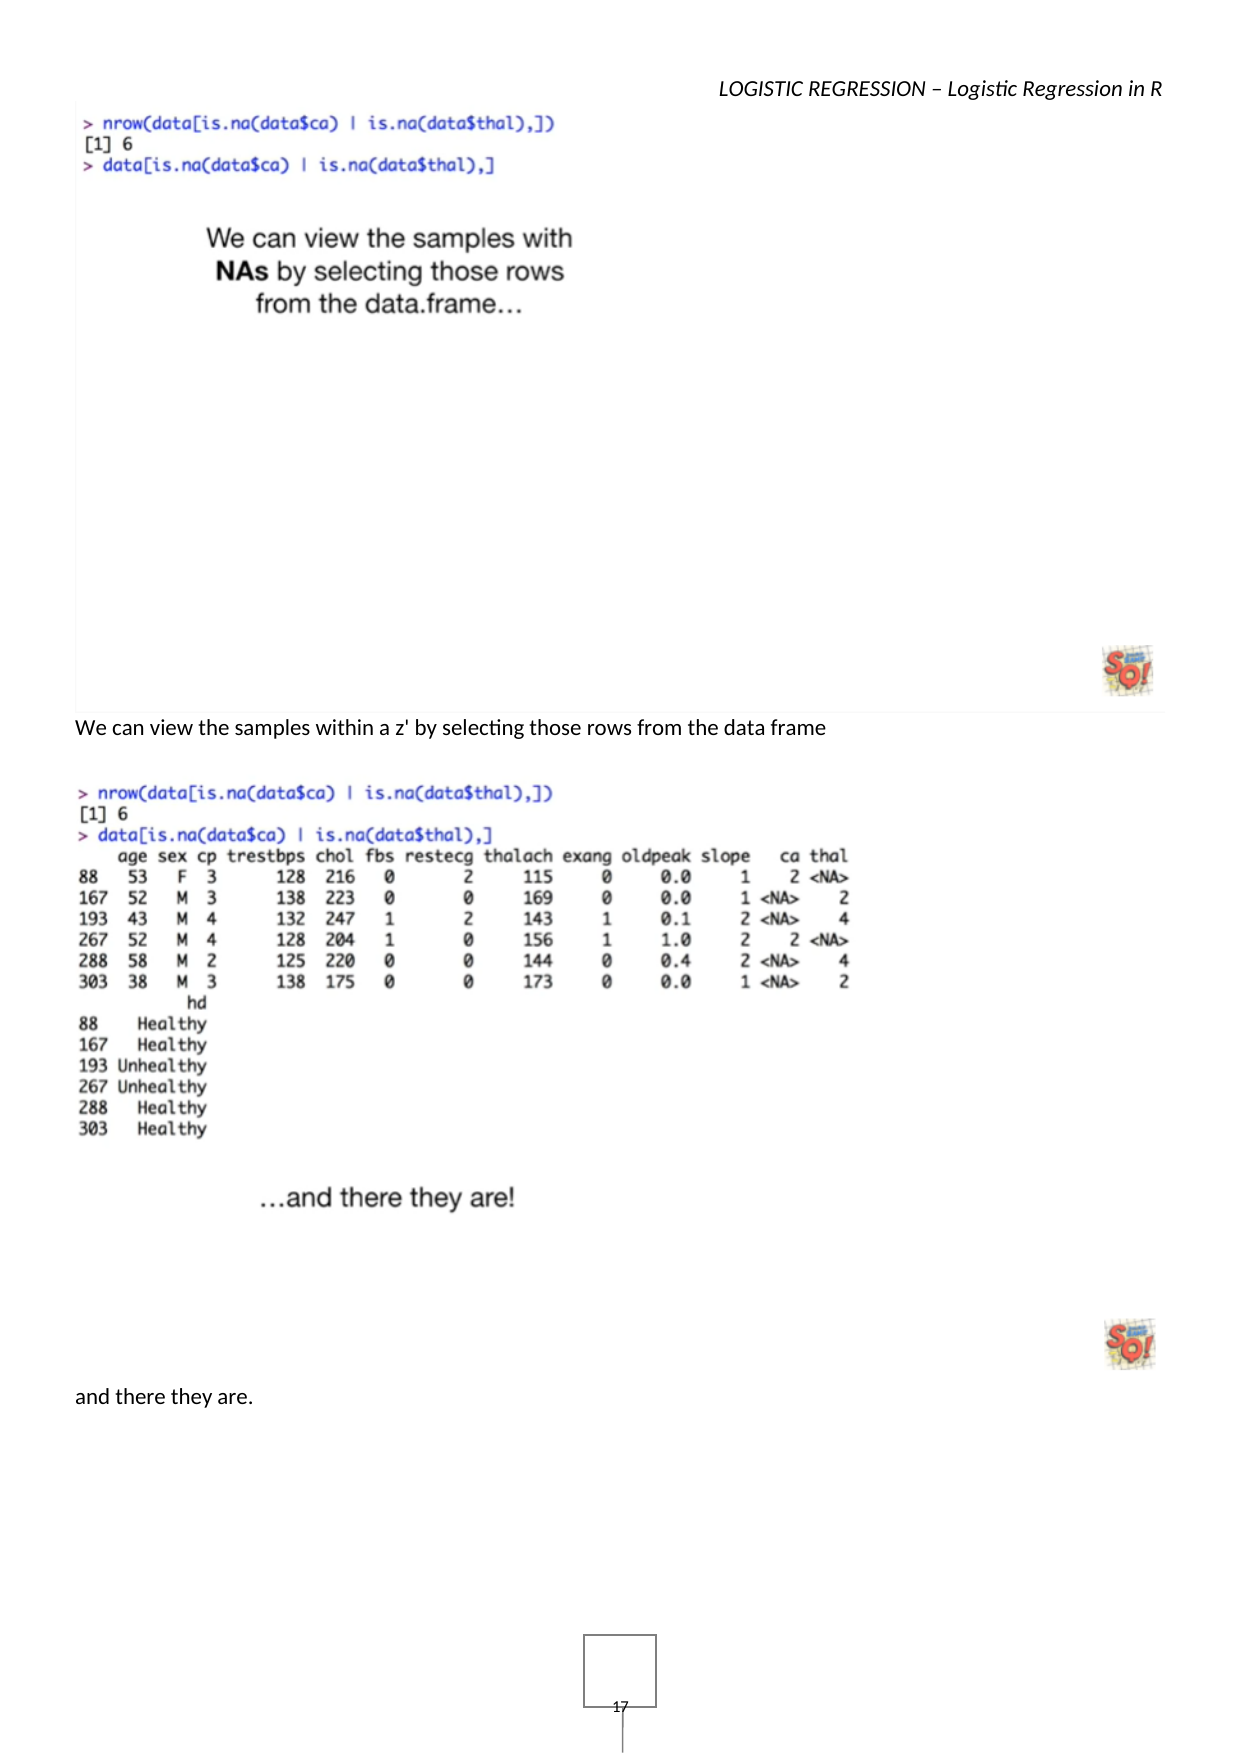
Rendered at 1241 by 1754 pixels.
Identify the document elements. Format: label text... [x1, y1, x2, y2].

text and there they are. [75, 1383, 1165, 1411]
picture [75, 101, 1166, 713]
picture [75, 768, 1166, 1383]
text We can view the samples within a z' by selecting those rows from the data frame [75, 713, 1165, 741]
